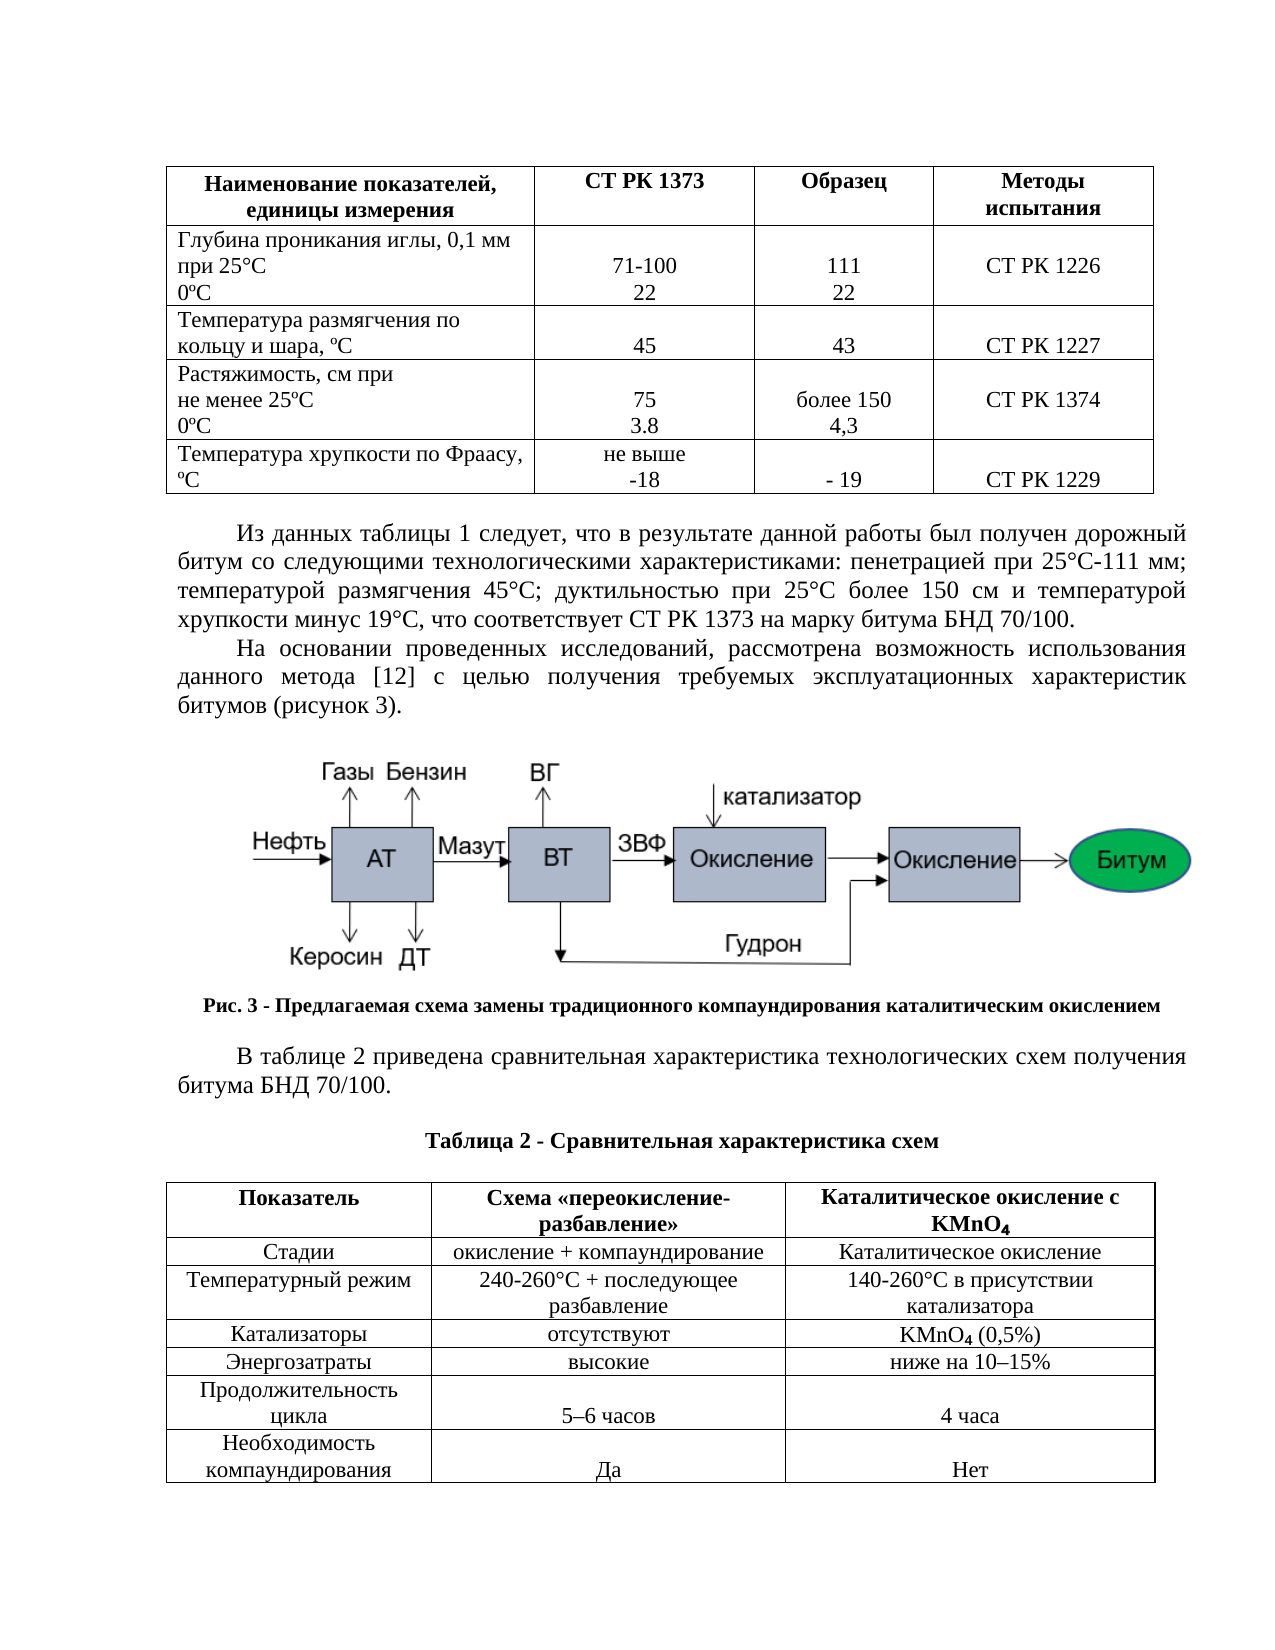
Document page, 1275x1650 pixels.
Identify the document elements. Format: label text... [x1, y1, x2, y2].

table_header Схема «переокисление-разбавление» [432, 1183, 785, 1237]
text На основании проведенных исследований, рассмотрена возможность использования данного метода [1222222] с целью получения требуемых эксплуатационных характеристик битумов (рисунок 3). [177, 633, 1186, 719]
table_header Показатель [167, 1183, 431, 1237]
table_cell СТ РК 1227 [934, 306, 1153, 359]
text В таблице 2 приведена сравнительная характеристика технологических схем получения битума БНД 70/100. [177, 1041, 1186, 1099]
table_cell ниже на 10–15% [786, 1348, 1154, 1375]
table_cell не выше -18 [535, 440, 754, 492]
table_cell 71-100 22 [535, 226, 754, 305]
table_cell СТ РК 1226 [934, 226, 1153, 305]
table_header СТ РК 1373 [535, 167, 754, 225]
table_header Каталитическое окисление с KMnO₄ [786, 1183, 1154, 1237]
table_cell 43 [755, 306, 933, 359]
table_cell Температура хрупкости по Фраасу, ºC [167, 440, 534, 492]
table_cell окисление + компаундирование [432, 1238, 785, 1265]
table_cell KMnO₄ (0,5%) [786, 1320, 1154, 1347]
table_cell Катализаторы [167, 1320, 431, 1347]
table_header Наименование показателей, единицы измерения [167, 167, 534, 225]
table_header Образец [755, 167, 933, 225]
picture [236, 747, 1211, 993]
table_cell СТ РК 1229 [934, 440, 1153, 492]
table_cell Температурный режим [167, 1266, 431, 1318]
table_cell 111 22 [755, 226, 933, 305]
table_cell 75 3.8 [535, 360, 754, 439]
table_cell 240-260°C + последующее разбавление [432, 1266, 785, 1318]
table_cell Продолжительность цикла [167, 1376, 431, 1428]
table_cell Глубина проникания иглы, 0,1 мм при 25°С 0ºC [167, 226, 534, 305]
table_cell более 150 4,3 [755, 360, 933, 439]
table_cell 45 [535, 306, 754, 359]
table_cell Да [432, 1430, 785, 1482]
table_cell Энергозатраты [167, 1348, 431, 1375]
table_cell Каталитическое окисление [786, 1238, 1154, 1265]
table_cell - 19 [755, 440, 933, 492]
table_cell Необходимость компаундирования [167, 1430, 431, 1482]
text Рис. 3 - Предлагаемая схема замены традиционного компаундирования каталитическим окислением [177, 993, 1186, 1017]
table_cell Стадии [167, 1238, 431, 1265]
table_cell Температура размягчения по кольцу и шара, ºC [167, 306, 534, 359]
table_cell 140-260°C в присутствии катализатора [786, 1266, 1154, 1318]
table_cell Растяжимость, см при не менее 25ºC 0ºC [167, 360, 534, 439]
text Из данных таблицы 1 следует, что в результате данной работы был получен дорожный битум co следующими технологическими характеристиками: пенетрацией при 25°С-111 мм; температурой размягчения 45°С; дуктильностью при 25°С более 150 см и температурой хрупкости минус 19°С, что соответствует СТ РК 1373 на марку битума БНД 70/100. [177, 518, 1186, 633]
table_cell отсутствуют [432, 1320, 785, 1347]
table_cell высокие [432, 1348, 785, 1375]
list Таблица 2 - Сравнительная характеристика схем [177, 1127, 1186, 1154]
table_cell 5–6 часов [432, 1376, 785, 1428]
table_cell 4 часа [786, 1376, 1154, 1428]
table_header Методы испытания [934, 167, 1153, 225]
table_cell Нет [786, 1430, 1154, 1482]
table_cell СТ РК 1374 [934, 360, 1153, 439]
